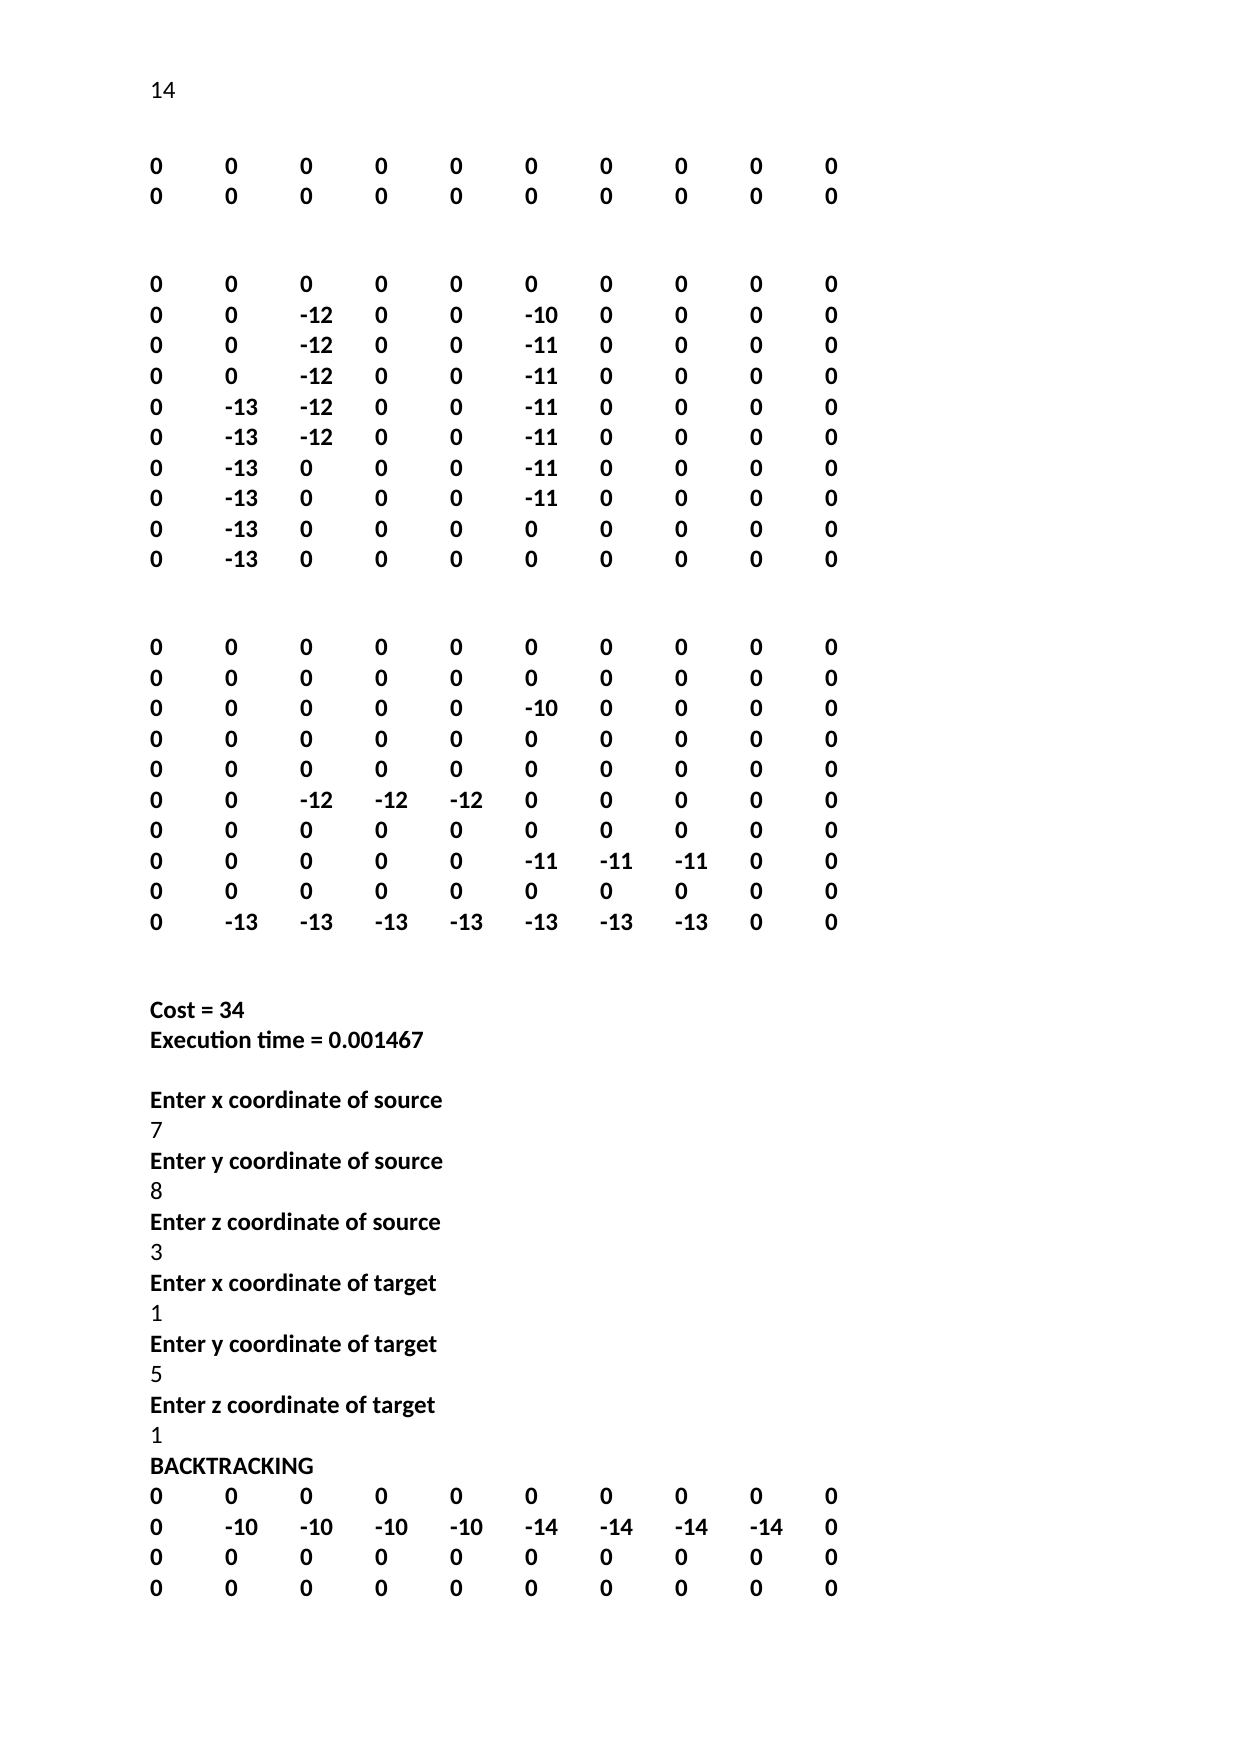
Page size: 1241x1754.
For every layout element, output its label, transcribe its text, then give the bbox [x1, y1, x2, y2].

text 0 0 -12 0 0 -10 0 0 0 0 [150, 299, 1090, 329]
text 0 0 -12 -12 -12 0 0 0 0 0 [150, 784, 1090, 814]
text 0 0 0 0 0 0 0 0 0 0 [150, 723, 1090, 753]
text BACKTRACKING [150, 1450, 1090, 1481]
text 0 -13 0 0 0 0 0 0 0 0 [150, 513, 1090, 543]
text 0 0 0 0 0 0 0 0 0 0 [150, 268, 1090, 299]
text Enter y coordinate of source [150, 1145, 1090, 1175]
text 0 -13 -13 -13 -13 -13 -13 -13 0 0 [150, 906, 1090, 936]
text 1 [150, 1419, 1090, 1450]
text 0 0 0 0 0 0 0 0 0 0 [150, 814, 1090, 845]
text 3 [150, 1236, 1090, 1267]
text 0 0 0 0 0 0 0 0 0 0 [150, 150, 1090, 181]
text 0 0 0 0 0 0 0 0 0 0 [150, 1572, 1090, 1603]
text Enter z coordinate of source [150, 1206, 1090, 1236]
text 0 -13 -12 0 0 -11 0 0 0 0 [150, 391, 1090, 421]
text 0 -13 0 0 0 -11 0 0 0 0 [150, 482, 1090, 513]
text 8 [150, 1175, 1090, 1206]
text 0 0 0 0 0 0 0 0 0 0 [150, 181, 1090, 211]
text 0 0 -12 0 0 -11 0 0 0 0 [150, 360, 1090, 391]
text 5 [150, 1358, 1090, 1389]
text 1 [150, 1297, 1090, 1328]
text 0 0 0 0 0 0 0 0 0 0 [150, 662, 1090, 692]
text 0 0 -12 0 0 -11 0 0 0 0 [150, 329, 1090, 360]
text 0 0 0 0 0 0 0 0 0 0 [150, 753, 1090, 784]
text 0 -10 -10 -10 -10 -14 -14 -14 -14 0 [150, 1511, 1090, 1542]
text Cost = 34 [150, 994, 1090, 1024]
text Enter x coordinate of source [150, 1084, 1090, 1114]
text Enter y coordinate of target [150, 1328, 1090, 1358]
text 0 0 0 0 0 0 0 0 0 0 [150, 1542, 1090, 1572]
text 7 [150, 1114, 1090, 1145]
text Enter x coordinate of target [150, 1267, 1090, 1297]
text 0 0 0 0 0 0 0 0 0 0 [150, 631, 1090, 662]
text 0 0 0 0 0 -10 0 0 0 0 [150, 692, 1090, 723]
text 0 -13 -12 0 0 -11 0 0 0 0 [150, 421, 1090, 452]
text 0 0 0 0 0 0 0 0 0 0 [150, 1481, 1090, 1511]
text 0 -13 0 0 0 -11 0 0 0 0 [150, 452, 1090, 482]
text Enter z coordinate of target [150, 1389, 1090, 1419]
text 0 0 0 0 0 0 0 0 0 0 [150, 875, 1090, 906]
text Execution time = 0.001467 [150, 1024, 1090, 1055]
text 0 -13 0 0 0 0 0 0 0 0 [150, 543, 1090, 574]
text 0 0 0 0 0 -11 -11 -11 0 0 [150, 845, 1090, 875]
